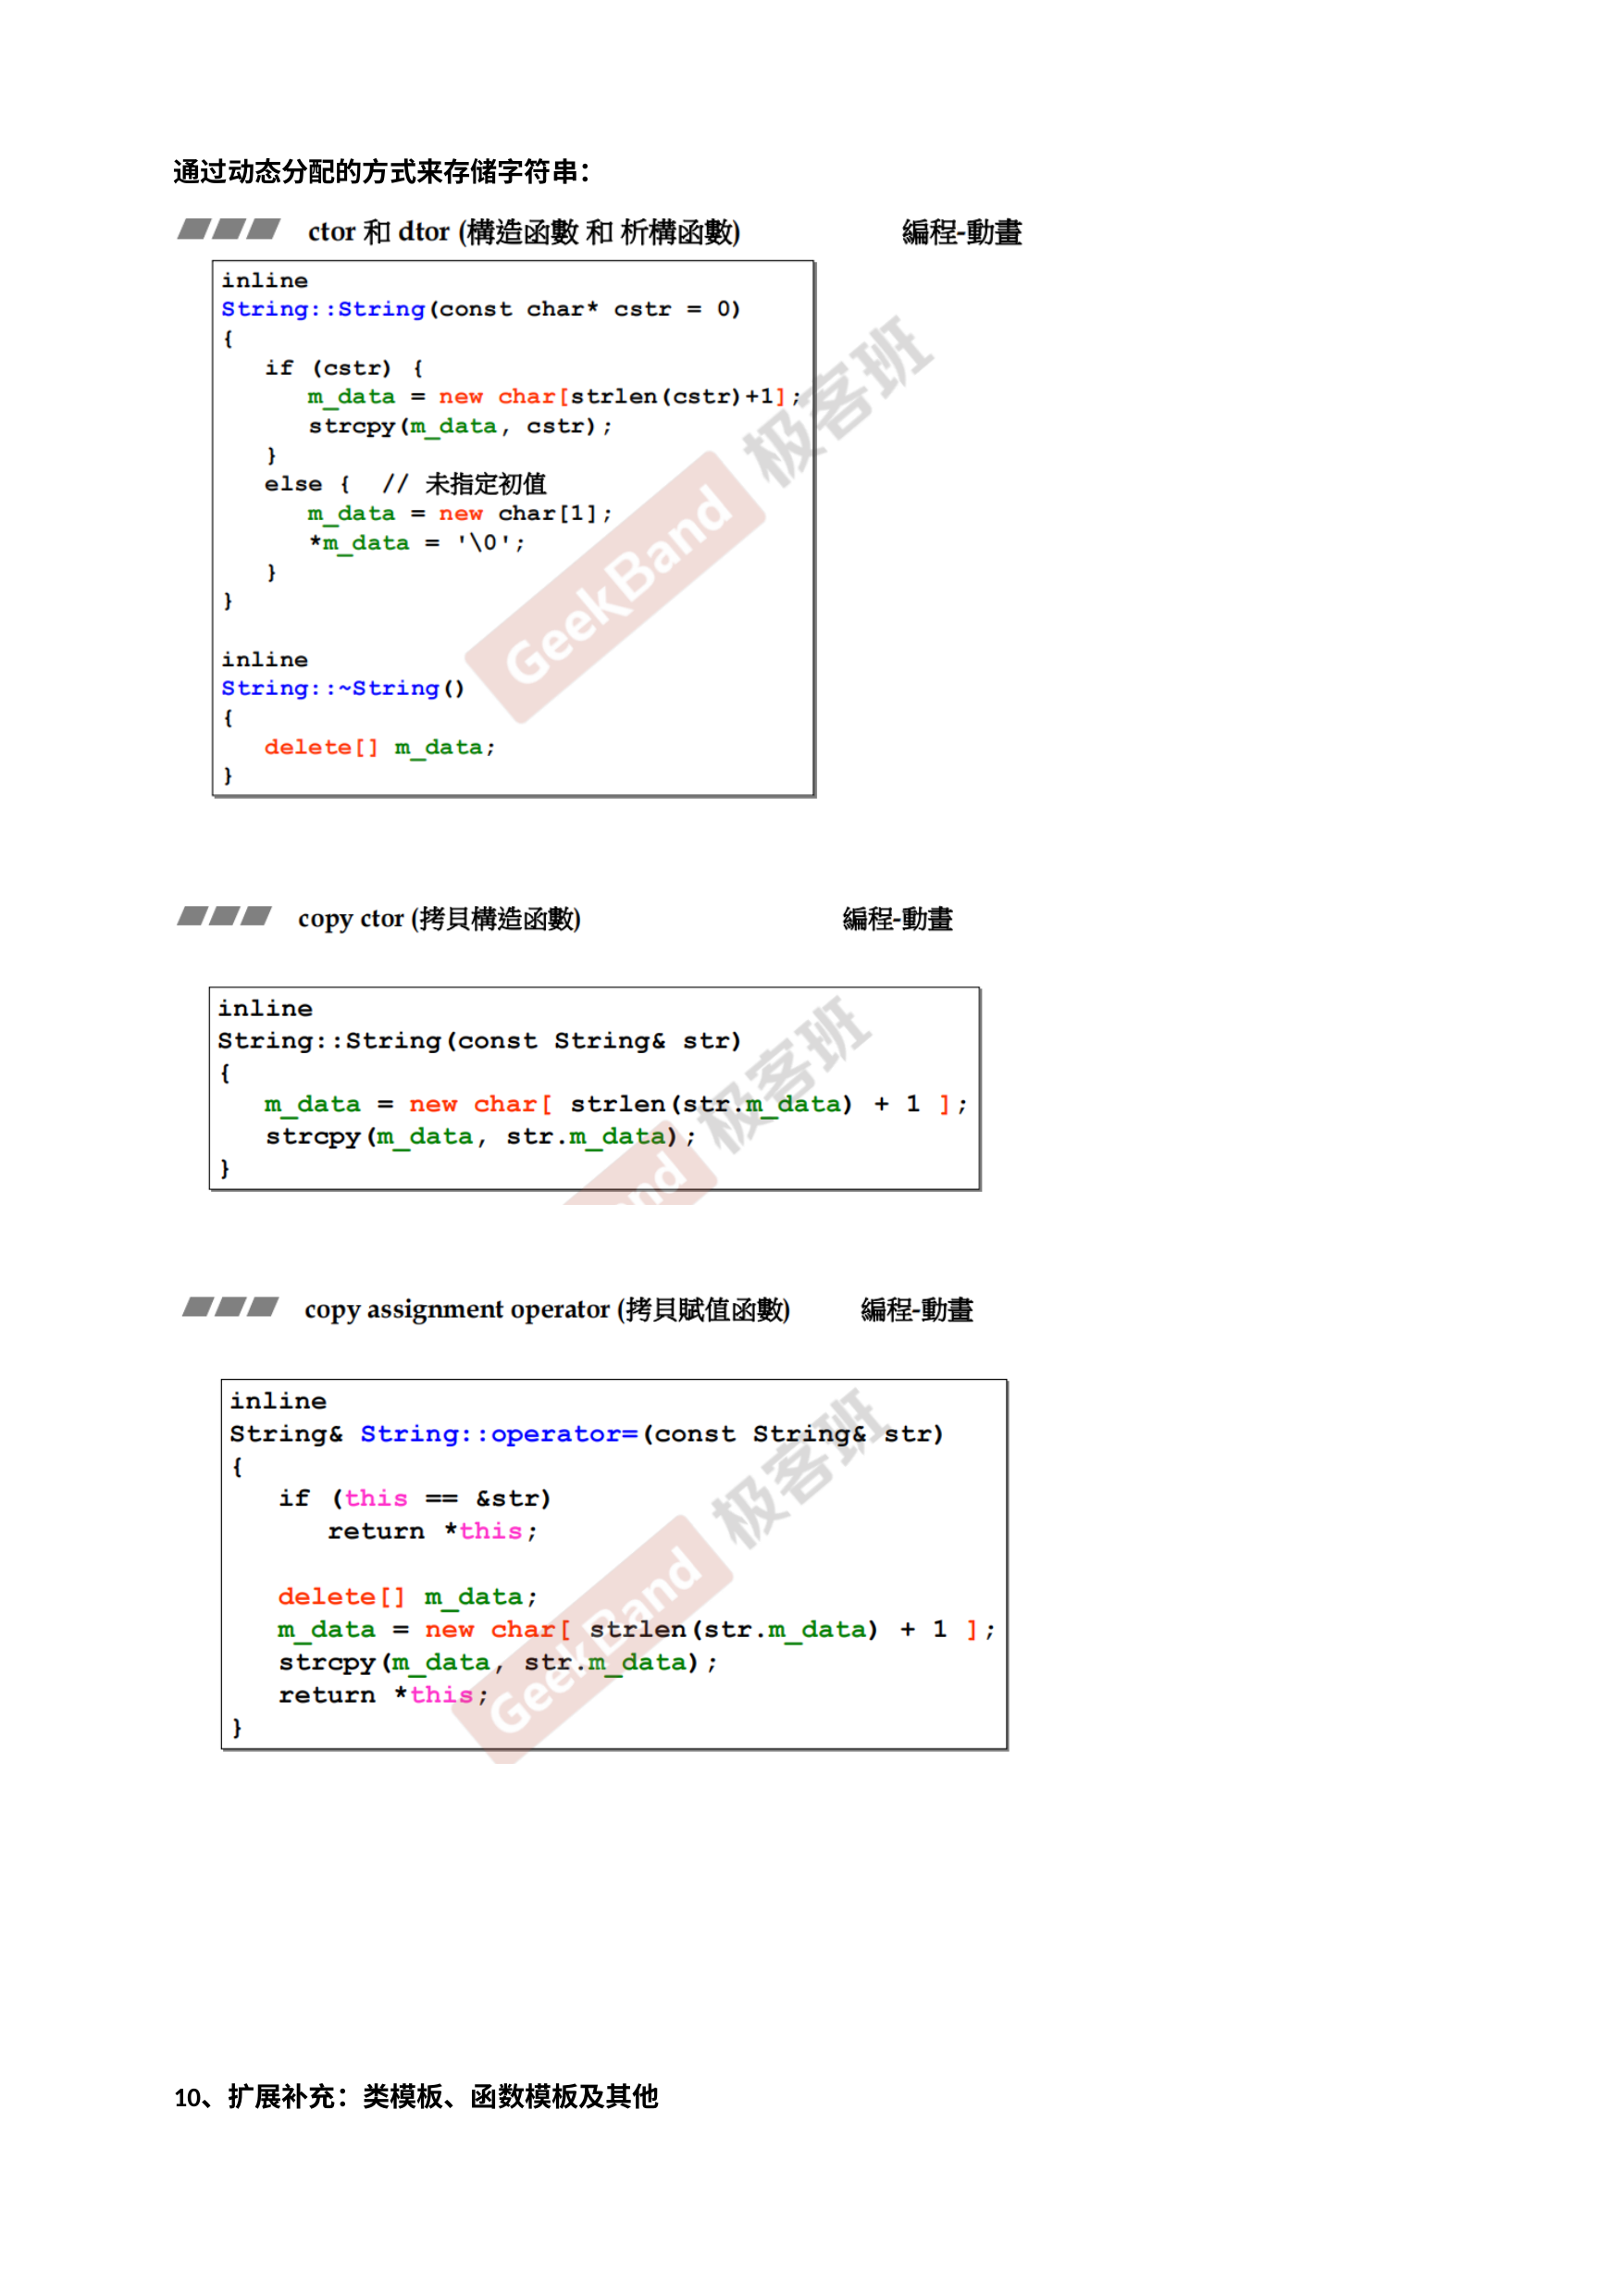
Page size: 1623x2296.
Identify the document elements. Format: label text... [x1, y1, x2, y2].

picture [173, 200, 1035, 811]
text 通过动态分配的方式来存储字符串： [173, 140, 1449, 200]
picture [173, 891, 1001, 1205]
text 10、扩展补充：类模板、函数模板及其他 [173, 2065, 1449, 2125]
picture [173, 1283, 1031, 1764]
